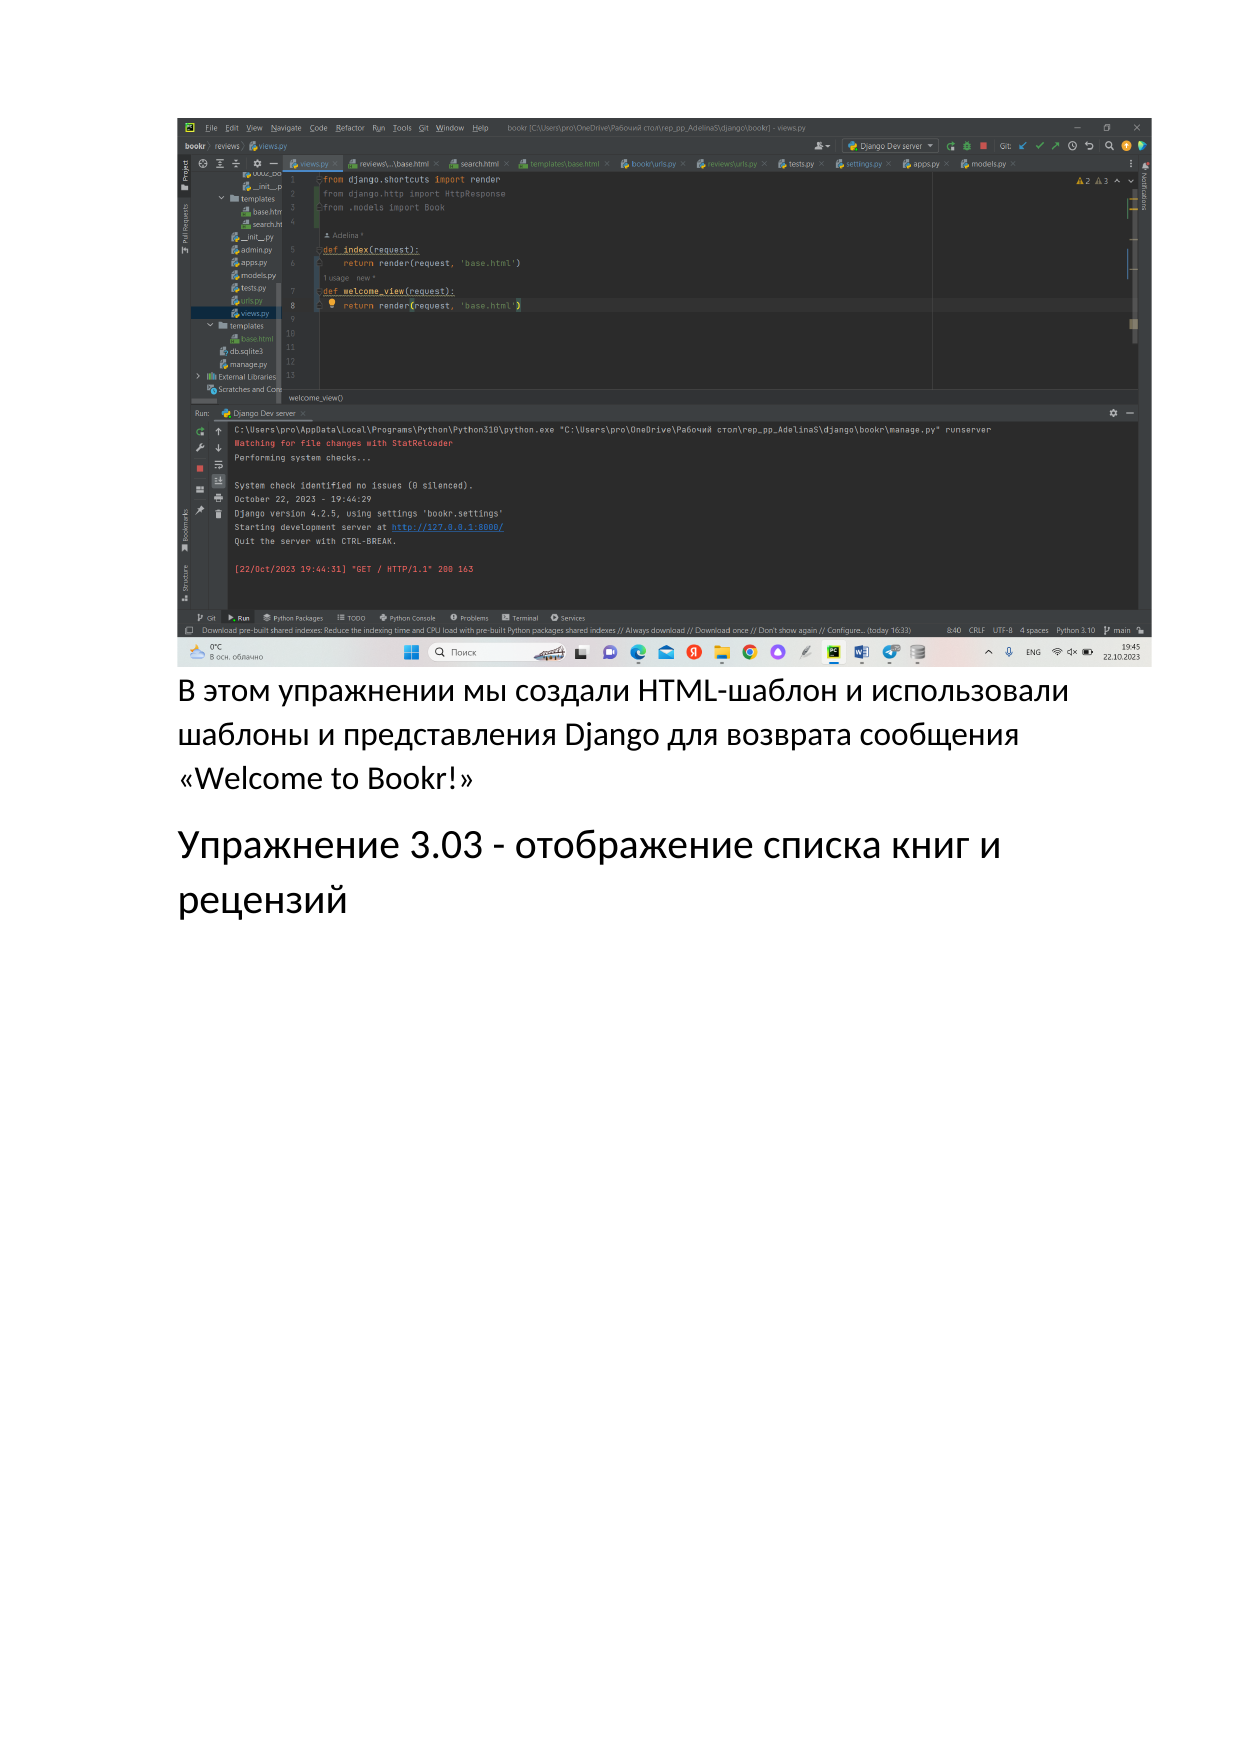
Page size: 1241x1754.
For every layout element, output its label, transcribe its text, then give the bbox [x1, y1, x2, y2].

picture [177, 118, 1152, 667]
text В этом упражнении мы создали HTML-шаблон и использовали шаблоны и представления Django для возврата сообщения «Welcome to Bookr!» [177, 667, 1152, 798]
text Упражнение 3.03 - отображение списка книг и рецензий [177, 818, 1152, 924]
